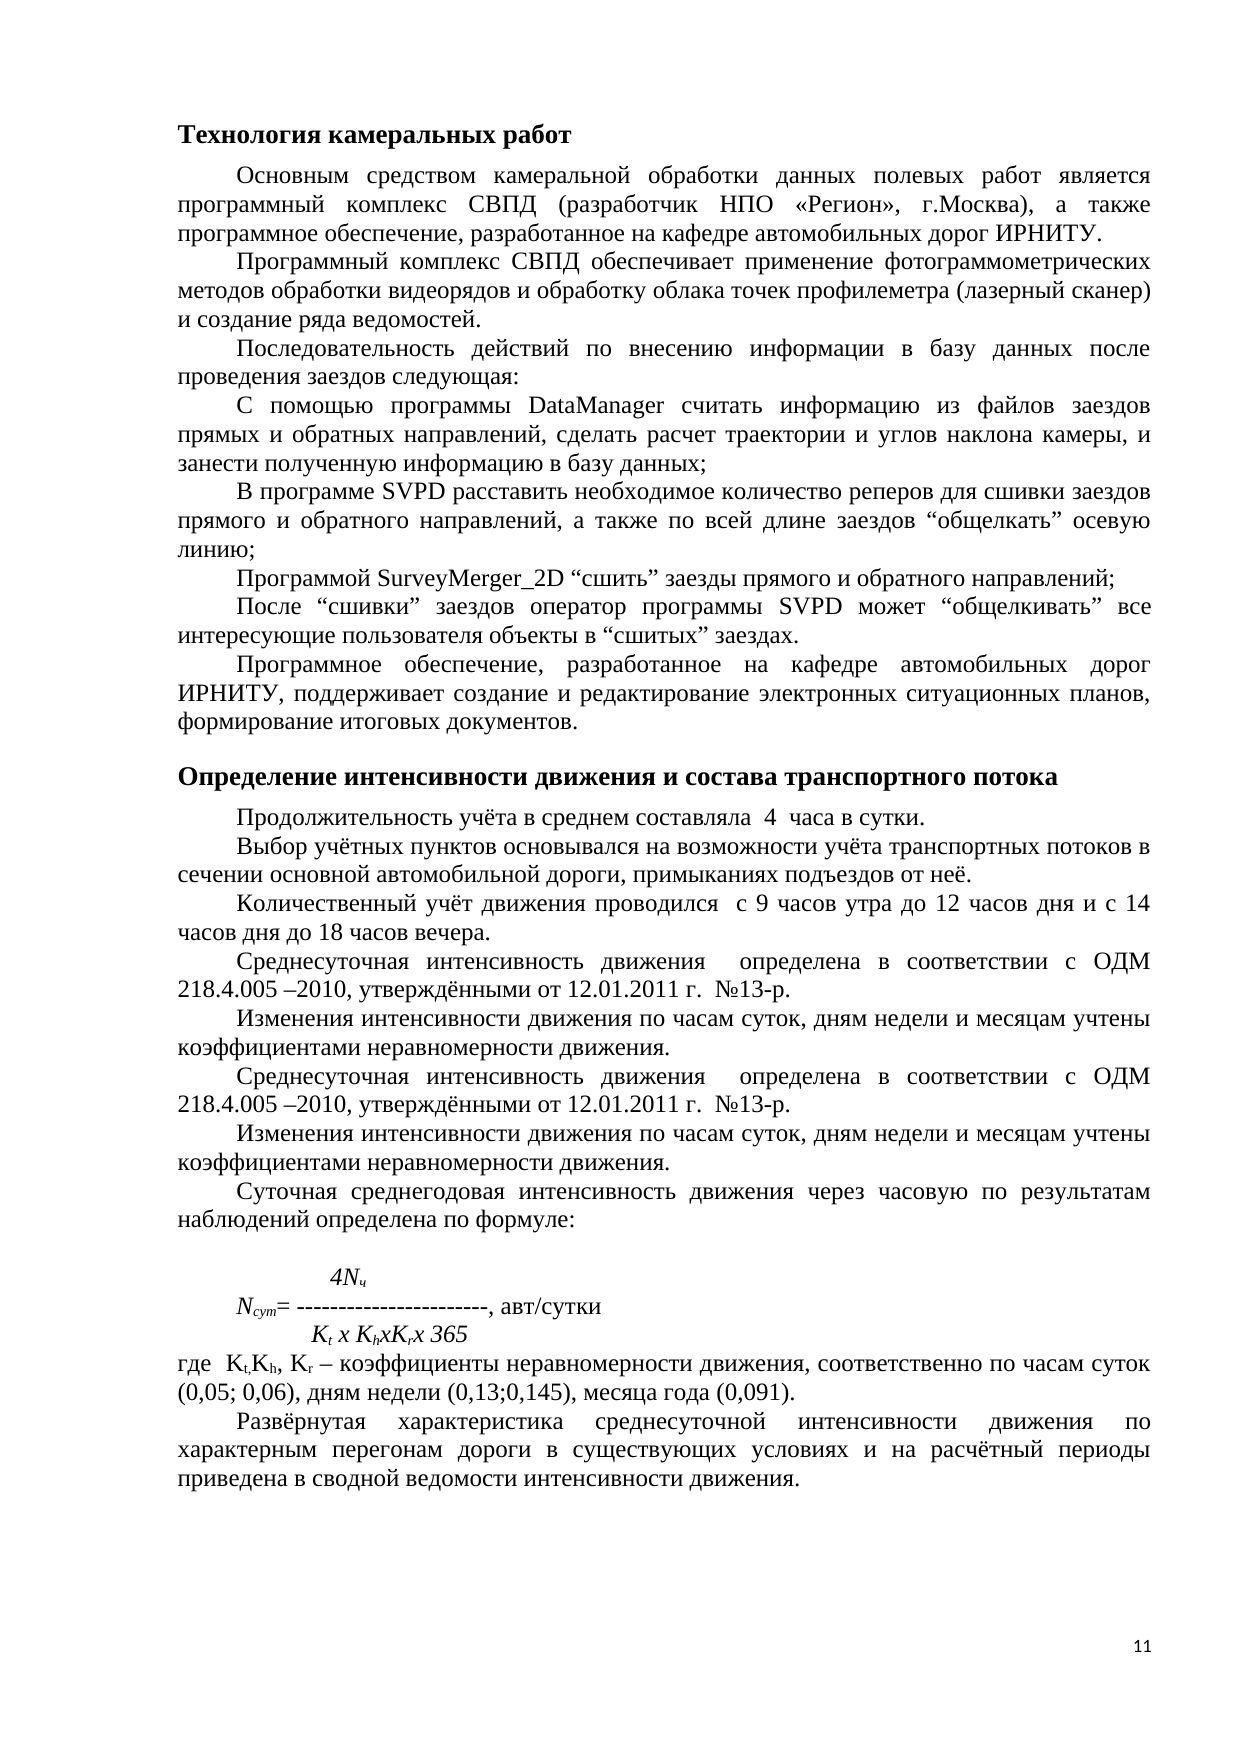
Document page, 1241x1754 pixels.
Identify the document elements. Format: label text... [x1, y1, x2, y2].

subtitle Технология камеральных работ [177, 118, 1152, 149]
text Программный комплекс СВПД обеспечивает применение фотограммометрических методов обработки видеорядов и обработку облака точек профилеметра (лазерный сканер) и создание ряда ведомостей. [177, 246, 1152, 333]
text Последовательность действий по внесению информации в базу данных после проведения заездов следующая: [177, 333, 1152, 390]
text Kt х KhxKrx 365 [177, 1319, 1152, 1348]
text Среднесуточная интенсивность движения определена в соответствии с ОДМ 218.4.005 –2010, утверждёнными от 12.01.2011 г. №13-р. [177, 946, 1152, 1003]
text Продолжительность учёта в среднем составляла 4 часа в сутки. [177, 802, 1152, 831]
text Программой SurveyMerger_2D “сшить” заезды прямого и обратного направлений; [177, 563, 1152, 591]
text Программное обеспечение, разработанное на кафедре автомобильных дорог ИРНИТУ, поддерживает создание и редактирование электронных ситуационных планов, формирование итоговых документов. [177, 649, 1152, 735]
text После “сшивки” заездов оператор программы SVPD может “общелкивать” все интересующие пользователя объекты в “сшитых” заездах. [177, 591, 1152, 649]
text Суточная среднегодовая интенсивность движения через часовую по результатам наблюдений определена по формуле: [177, 1176, 1152, 1233]
text Изменения интенсивности движения по часам суток, дням недели и месяцам учтены коэффициентами неравномерности движения. [177, 1118, 1152, 1176]
text Количественный учёт движения проводился с 9 часов утра до 12 часов дня и с 14 часов дня до 18 часов вечера. [177, 888, 1152, 946]
text Изменения интенсивности движения по часам суток, дням недели и месяцам учтены коэффициентами неравномерности движения. [177, 1003, 1152, 1061]
text Ncут= -----------------------, авт/сутки [177, 1291, 1152, 1319]
text В программе SVPD расставить необходимое количество реперов для сшивки заездов прямого и обратного направлений, а также по всей длине заездов “общелкать” осевую линию; [177, 476, 1152, 563]
text Основным средством камеральной обработки данных полевых работ является программный комплекс СВПД (разработчик НПО «Регион», г.Москва), а также программное обеспечение, разработанное на кафедре автомобильных дорог ИРНИТУ. [177, 160, 1152, 246]
text где Kt,Kh, Kr – коэффициенты неравномерности движения, соответственно по часам суток (0,05; 0,06), дням недели (0,13;0,145), месяца года (0,091). [177, 1348, 1152, 1406]
text Развёрнутая характеристика среднесуточной интенсивности движения по характерным перегонам дороги в существующих условиях и на расчётный периоды приведена в сводной ведомости интенсивности движения. [177, 1406, 1152, 1492]
text Среднесуточная интенсивность движения определена в соответствии с ОДМ 218.4.005 –2010, утверждёнными от 12.01.2011 г. №13-р. [177, 1061, 1152, 1118]
text С помощью программы DataManager считать информацию из файлов заездов прямых и обратных направлений, сделать расчет траектории и углов наклона камеры, и занести полученную информацию в базу данных; [177, 390, 1152, 476]
text Выбор учётных пунктов основывался на возможности учёта транспортных потоков в сечении основной автомобильной дороги, примыканиях подъездов от неё. [177, 831, 1152, 888]
subtitle Определение интенсивности движения и состава транспортного потока [177, 760, 1152, 791]
text 4Nч [177, 1262, 1152, 1291]
